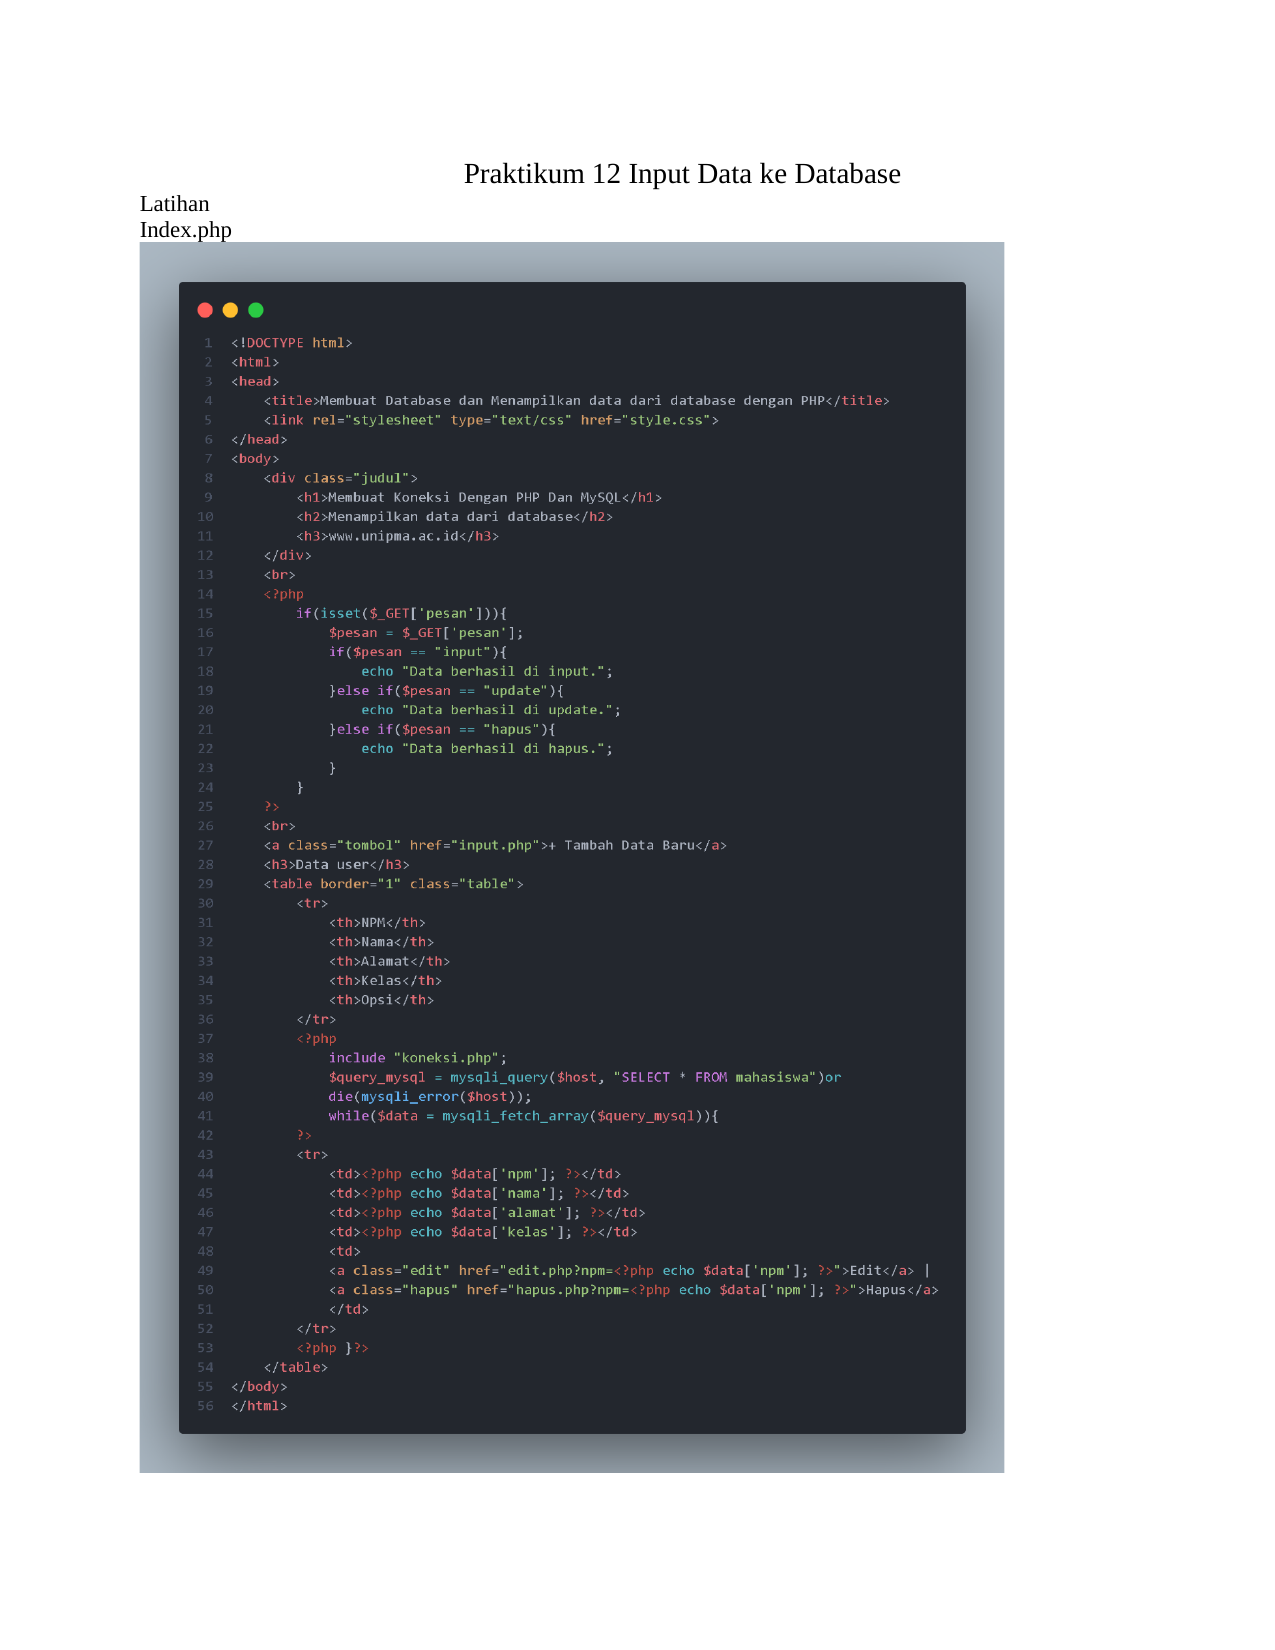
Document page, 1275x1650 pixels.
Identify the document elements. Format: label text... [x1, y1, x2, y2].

picture [139, 242, 1005, 1473]
subtitle Latihan [139, 190, 1214, 216]
subtitle Praktikum 12 Input Data ke Database [150, 156, 1214, 190]
subtitle Index.php [139, 216, 1214, 243]
